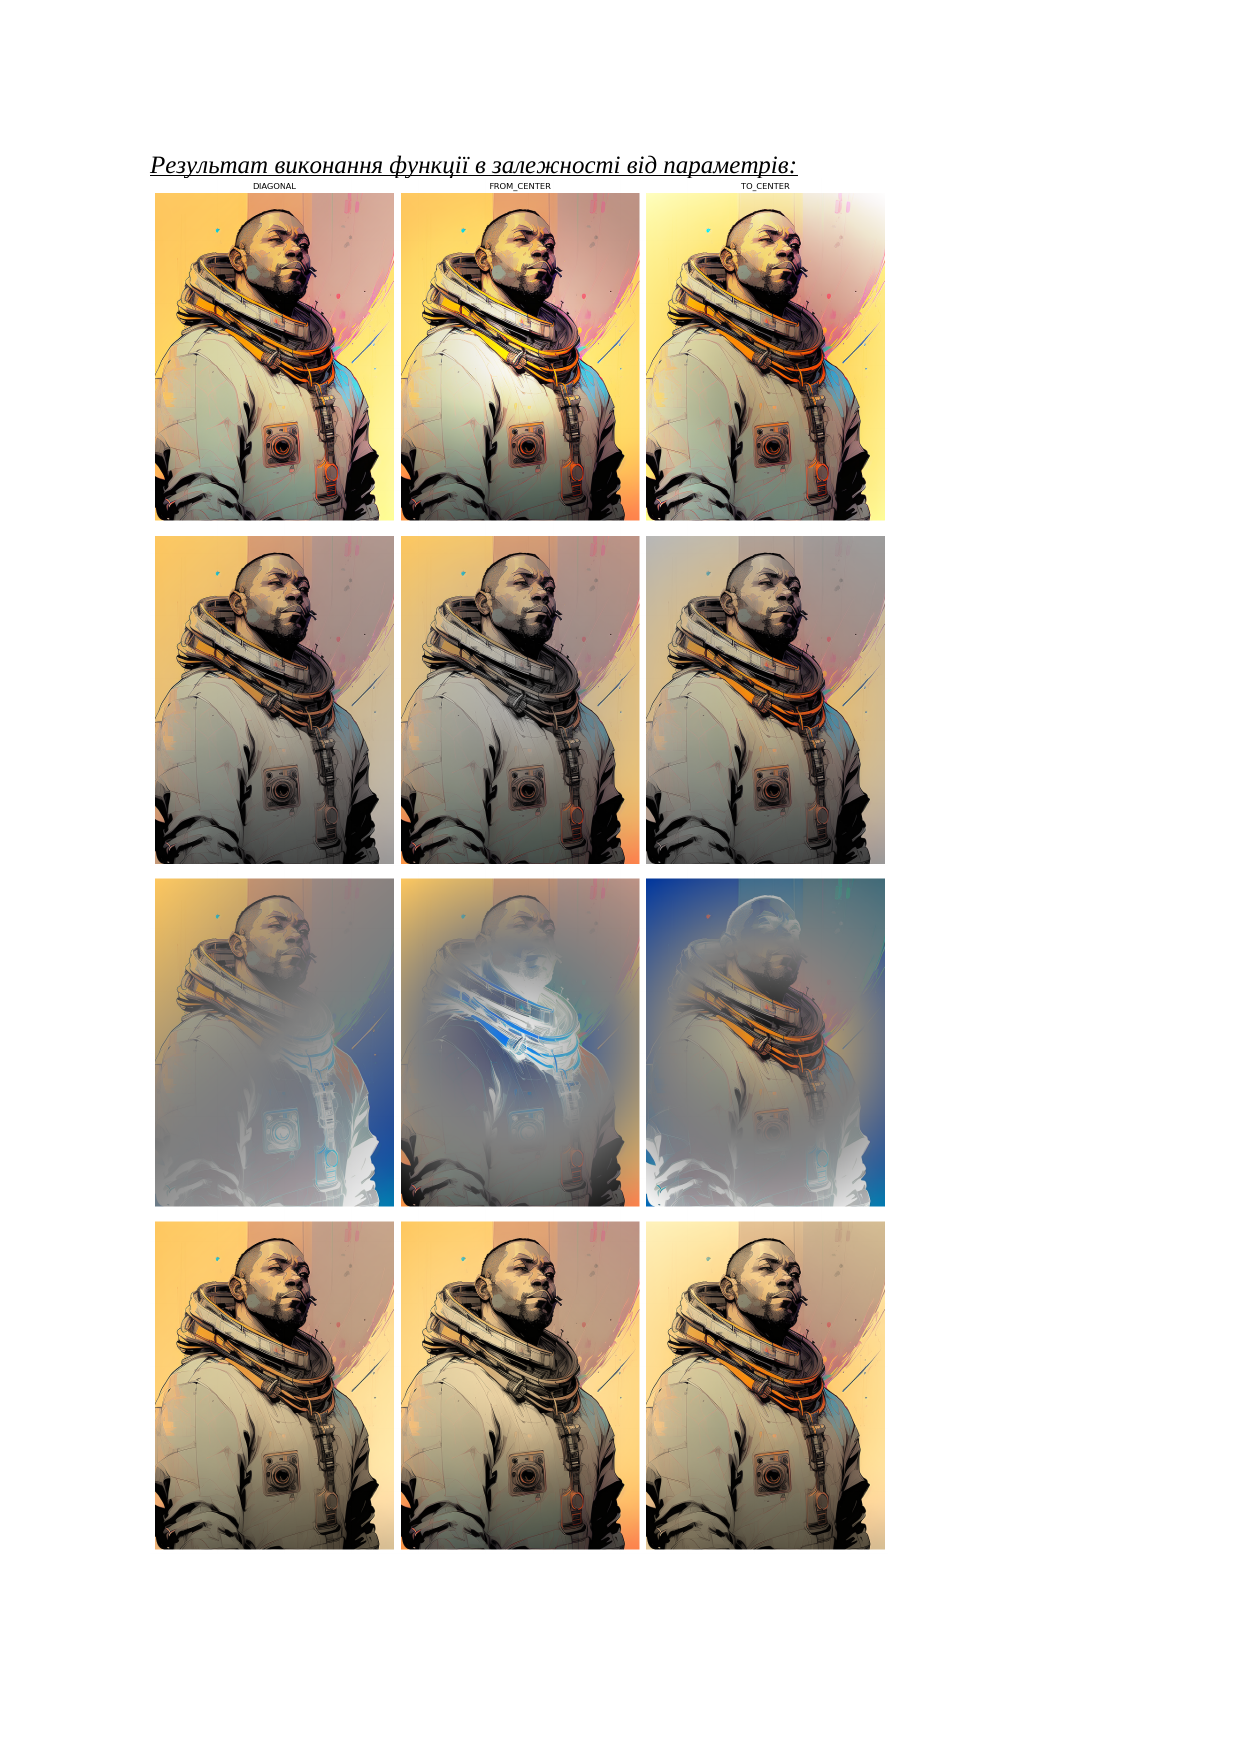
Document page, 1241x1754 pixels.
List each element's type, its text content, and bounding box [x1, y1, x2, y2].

picture [150, 178, 889, 1554]
